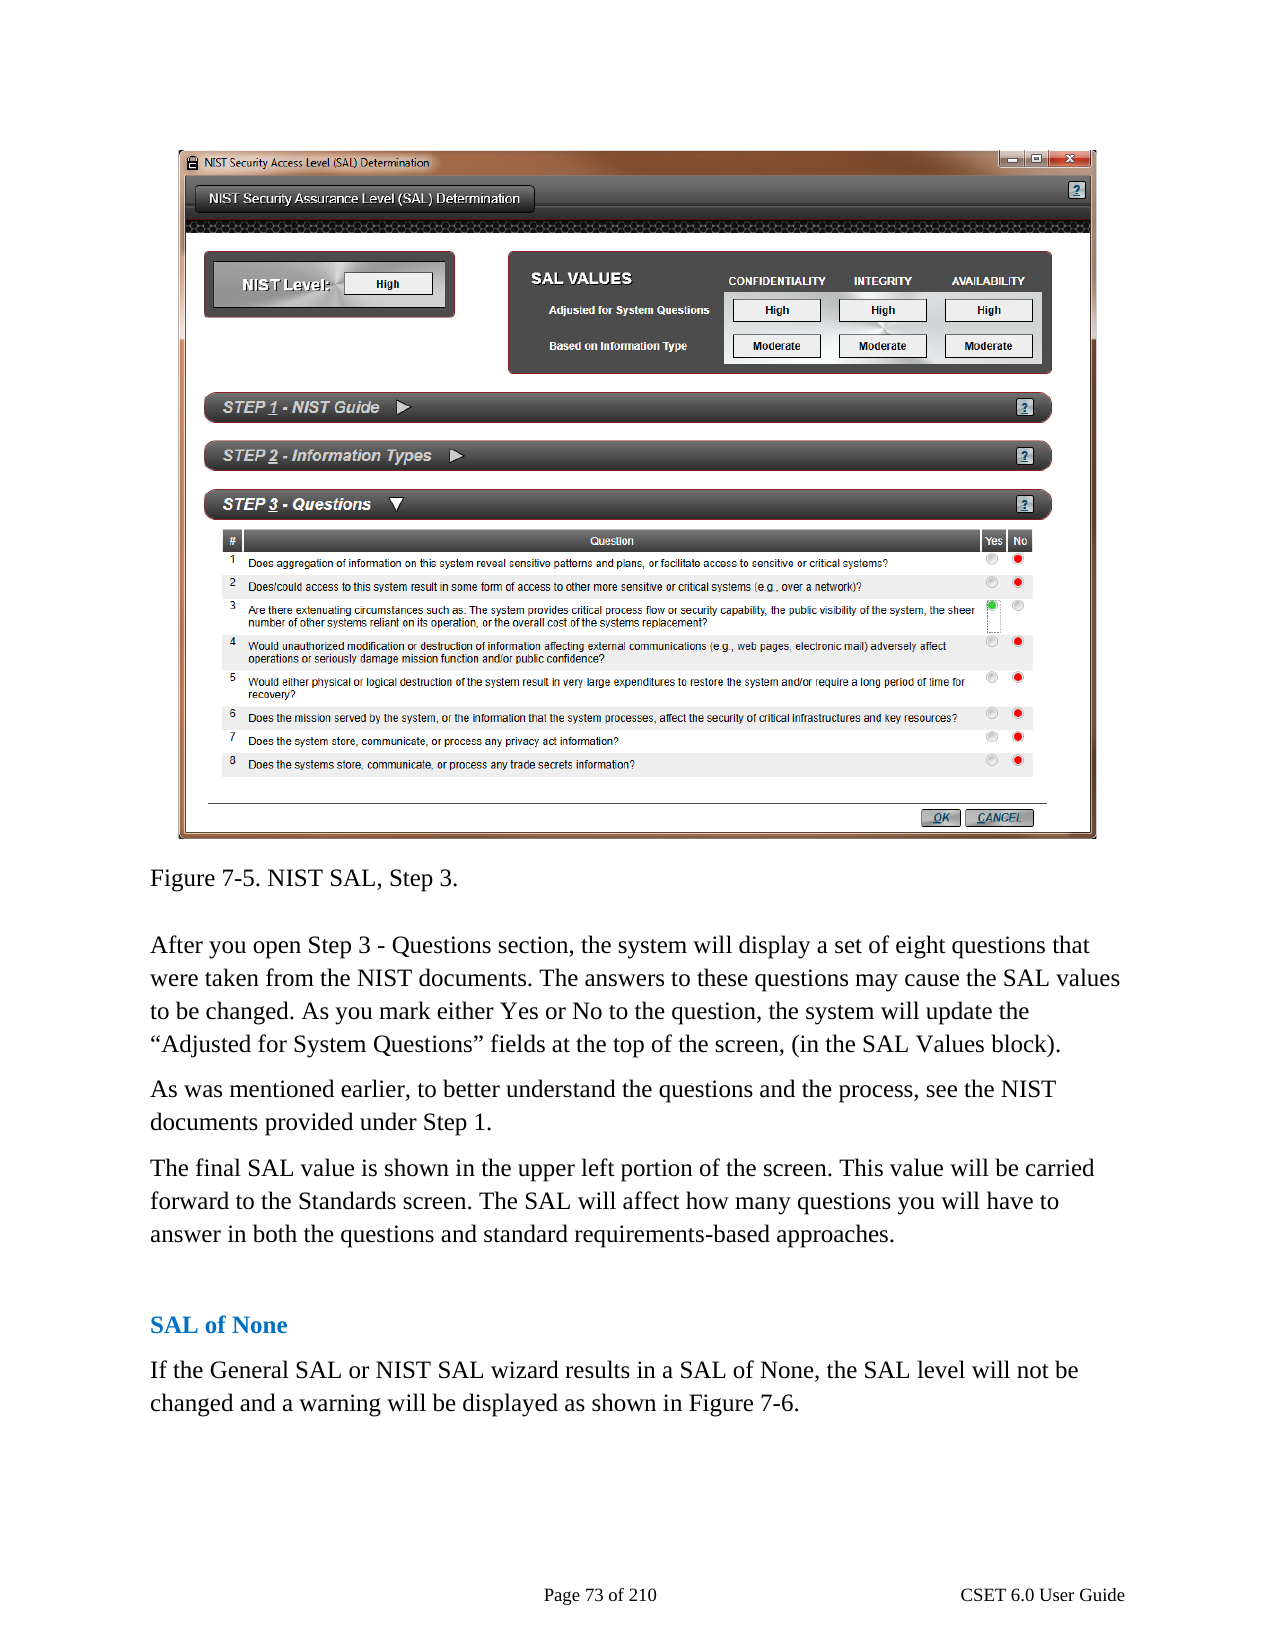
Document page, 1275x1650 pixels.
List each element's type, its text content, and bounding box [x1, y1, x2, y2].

text The final SAL value is shown in the upper left portion of the screen. This value will be carried forward to the Standards screen. The SAL will affect how many questions you will have to answer in both the questions and standard requirements-based approaches. [150, 1153, 1125, 1248]
text SAL of None [150, 1310, 1125, 1339]
text Figure 7-5. NIST SAL, Step 3. [150, 863, 1125, 892]
text If the General SAL or NIST SAL wizard results in a SAL of None, the SAL level will not be changed and a warning will be displayed as shown in Figure 7-6. [150, 1356, 1125, 1417]
picture [178, 150, 1097, 839]
text After you open Step 3 - Questions section, the system will display a set of eight questions that were taken from the NIST documents. The answers to these questions may cause the SAL values to be changed. As you mark either Yes or No to the question, the system will update the “Adjusted for System Questions” fields at the top of the screen, (in the SAL Values block). [150, 930, 1125, 1058]
text As was mentioned earlier, to better understand the questions and the process, see the NIST documents provided under Step 1. [150, 1074, 1125, 1136]
